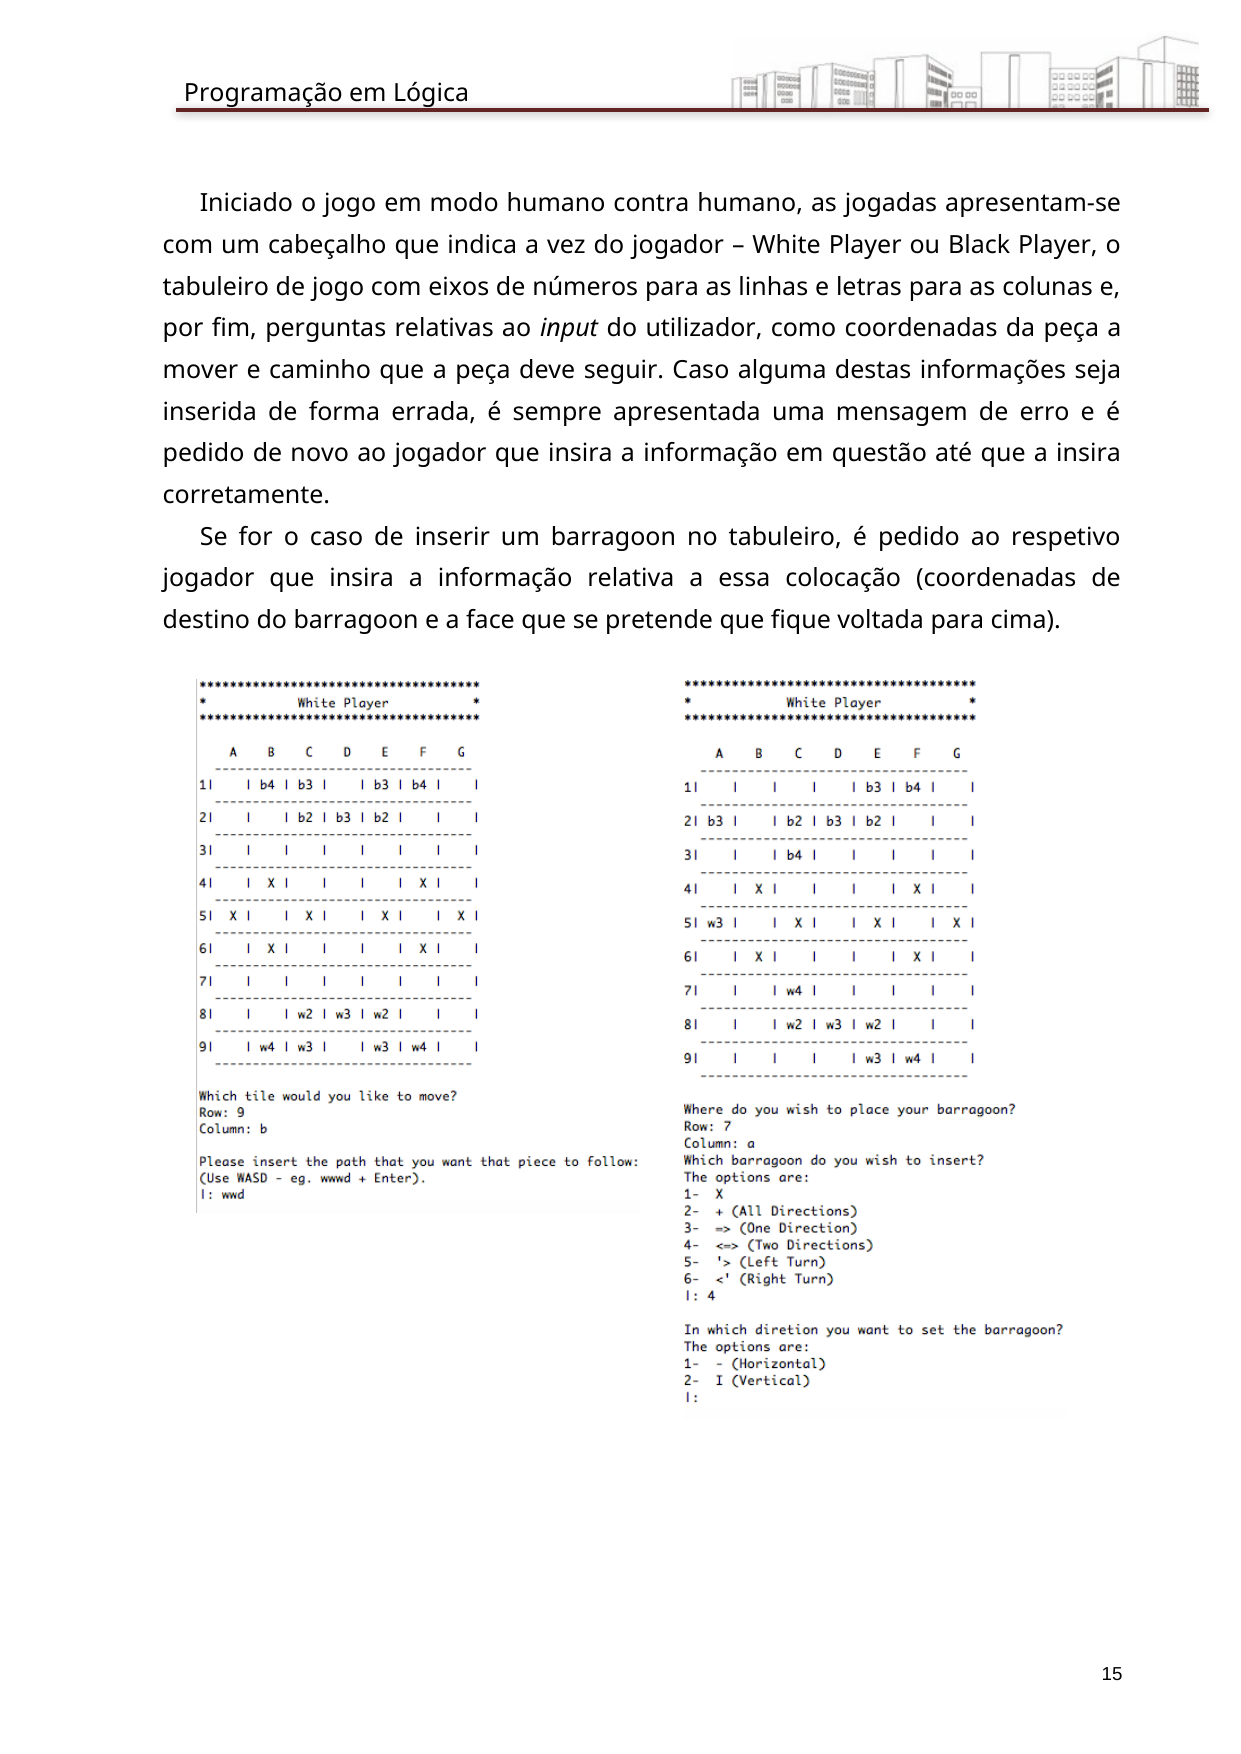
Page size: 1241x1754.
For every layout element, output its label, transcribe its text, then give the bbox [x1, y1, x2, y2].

picture [684, 679, 1066, 1419]
picture [196, 679, 641, 1213]
picture [729, 31, 1199, 108]
text Se for o caso de inserir um barragoon no tabuleiro, é pedido ao respetivo jogador que insira a informação relativa a essa colocação (coordenadas de destino do barragoon e a face que se pretende que fique voltada para cima). [162, 512, 1122, 637]
text Iniciado o jogo em modo humano contra humano, as jogadas apresentam-se com um cabeçalho que indica a vez do jogador – White Player ou Black Player, o tabuleiro de jogo com eixos de números para as linhas e letras para as colunas e, por fim, perguntas relativas ao input do utilizador, como coordenadas da peça a mover e caminho que a peça deve seguir. Caso alguma destas informações seja inserida de forma errada, é sempre apresentada uma mensagem de erro e é pedido de novo ao jogador que insira a informação em questão até que a insira corretamente. [162, 178, 1122, 512]
